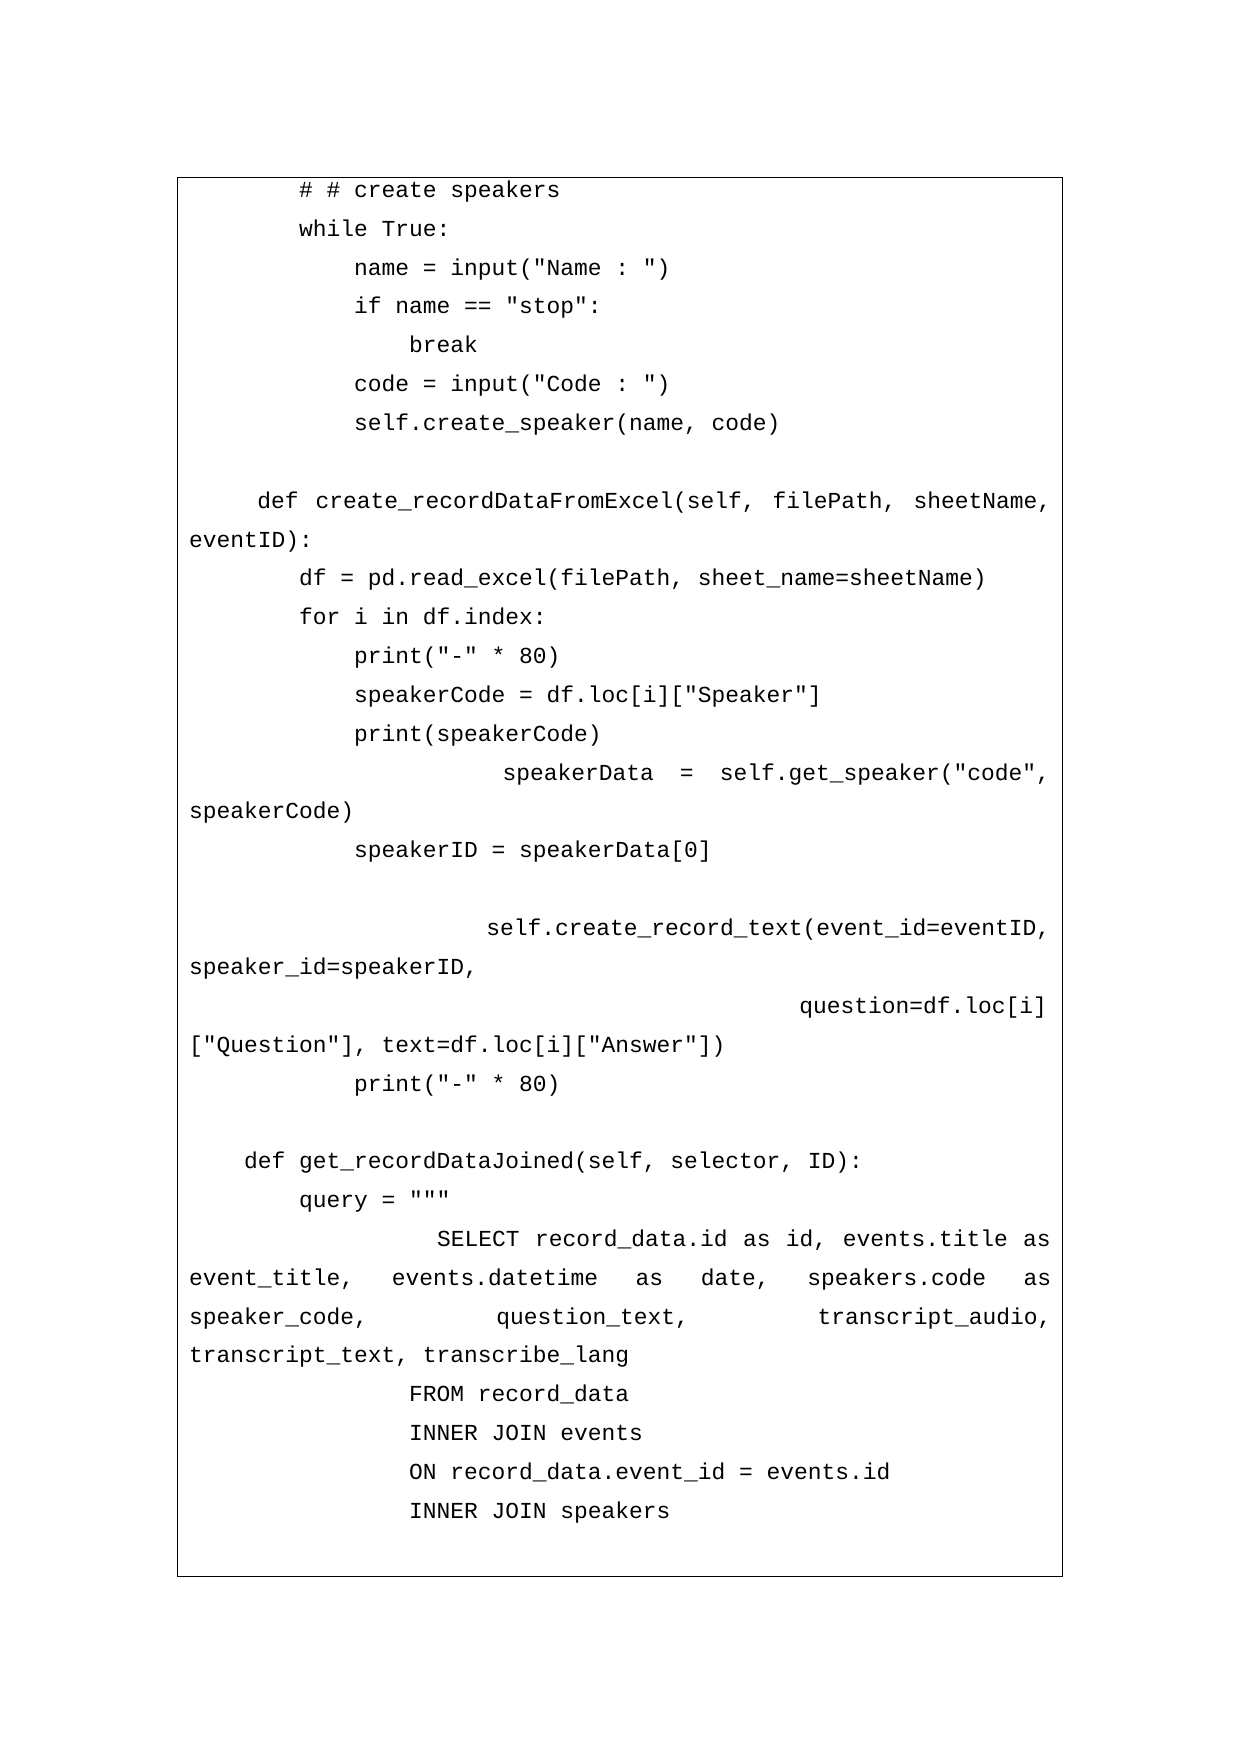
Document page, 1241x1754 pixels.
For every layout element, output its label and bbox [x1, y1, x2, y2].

table_header [178, 178, 1062, 1576]
